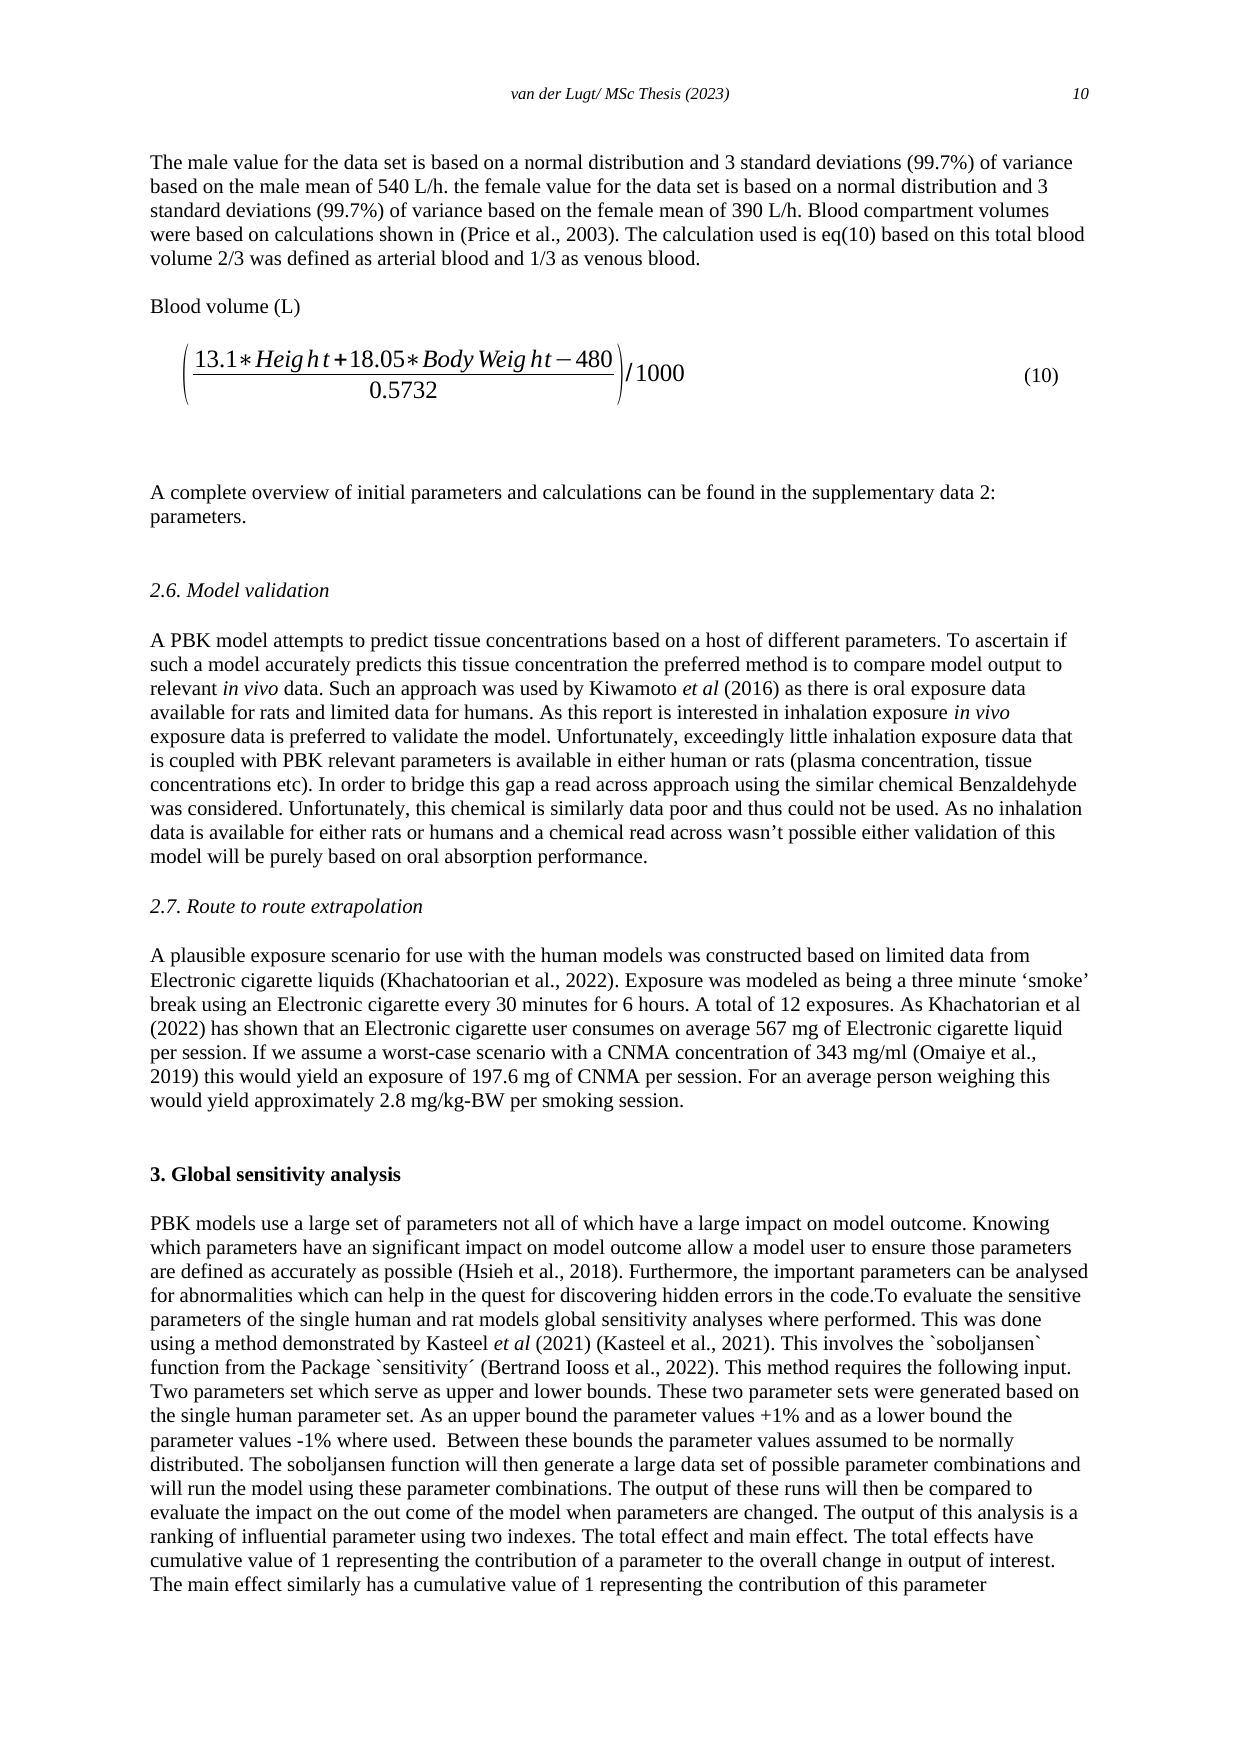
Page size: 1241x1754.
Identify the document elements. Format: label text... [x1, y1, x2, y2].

text Global sensitivity analysis [150, 1161, 1090, 1186]
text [150, 1379, 1090, 1596]
text A PBK model attempts to predict tissue concentrations based on a host of different parameters. To ascertain if such a model accurately predicts this tissue concentration the preferred method is to compare model output to relevant in vivo data. Such an approach was used by Kiwamoto et al (2016) as there is oral exposure data available for rats and limited data for humans. As this report is interested in inhalation exposure in vivo exposure data is preferred to validate the model. Unfortunately, exceedingly little inhalation exposure data that is coupled with PBK relevant parameters is available in either human or rats (plasma concentration, tissue concentrations etc). In order to bridge this gap a read across approach using the similar chemical Benzaldehyde was considered. Unfortunately, this chemical is similarly data poor and thus could not be used. As no inhalation data is available for either rats or humans and a chemical read across wasn’t possible either validation of this model will be purely based on oral absorption performance. [150, 628, 1090, 868]
text A complete overview of initial parameters and calculations can be found in the supplementary data 2: parameters. [150, 480, 1090, 528]
text Model validation [150, 578, 1090, 603]
text Blood volume (L) [150, 294, 1090, 318]
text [150, 150, 1090, 270]
text A plausible exposure scenario for use with the human models was constructed based on limited data from Electronic cigarette liquids . Exposure was modeled as being a three minute ‘smoke’ break using an Electronic cigarette every 30 minutes for 6 hours. A total of 12 exposures. As Khachatorian et al (2022) has shown that an Electronic cigarette user consumes on average 567 mg of Electronic cigarette liquid per session. If we assume a worst-case scenario with a CNMA concentration of 343 mg/ml this would yield an exposure of 197.6 mg of CNMA per session. For an average person weighing this would yield approximately 2.8 mg/kg-BW per smoking session. [150, 943, 1090, 1112]
text PBK models use a large set of parameters not all of which have a large impact on model outcome. Knowing which parameters have an significant impact on model outcome allow a model user to ensure those parameters are defined as accurately as possible . Furthermore, the important parameters can be analysed for abnormalities which can help in the quest for discovering hidden errors in the code.To evaluate the sensitive parameters of the single human and rat models global sensitivity analyses where performed. This was done using a method demonstrated by Kasteel et al (2021) . This involves the `soboljansen` function from the Package `sensitivity´ . This method requires the following input. [150, 1211, 1090, 1379]
text Route to route extrapolation [150, 893, 1090, 918]
text (10) [150, 342, 1090, 407]
